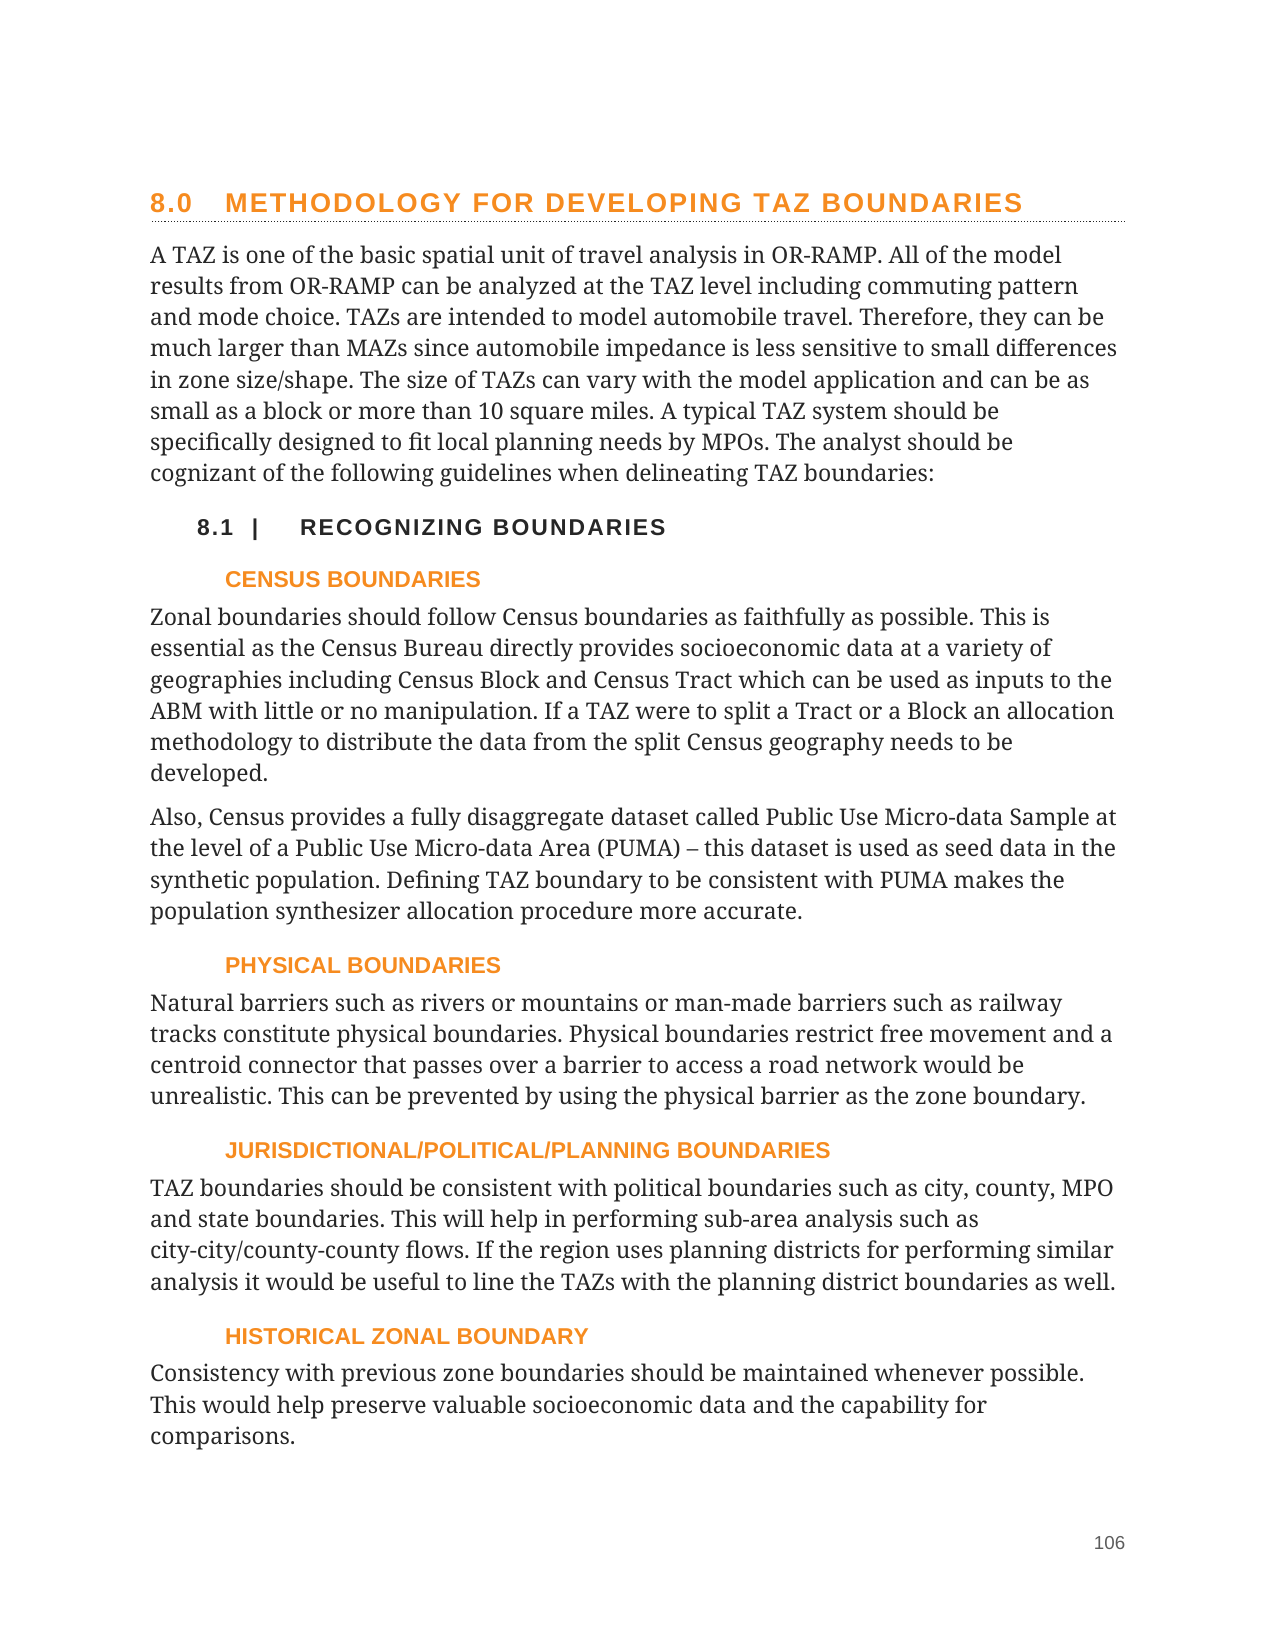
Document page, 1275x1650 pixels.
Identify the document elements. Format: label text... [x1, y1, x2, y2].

text A TAZ is one of the basic spatial unit of travel analysis in OR-RAMP. All of the model results from OR-RAMP can be analyzed at the TAZ level including commuting pattern and mode choice. TAZs are intended to model automobile travel. Therefore, they can be much larger than MAZs since automobile impedance is less sensitive to small differences in zone size/shape. The size of TAZs can vary with the model application and can be as small as a block or more than 10 square miles. A typical TAZ system should be specifically designed to fit local planning needs by MPOs. The analyst should be cognizant of the following guidelines when delineating TAZ boundaries: [150, 238, 1125, 488]
subtitle Census Boundaries [225, 561, 1125, 593]
subtitle Historical Zonal Boundary [225, 1318, 1125, 1349]
subtitle Methodology for developing TAZ boundaries [150, 187, 1125, 222]
text Zonal boundaries should follow Census boundaries as faithfully as possible. This is essential as the Census Bureau directly provides socioeconomic data at a variety of geographies including Census Block and Census Tract which can be used as inputs to the ABM with little or no manipulation. If a TAZ were to split a Tract or a Block an allocation methodology to distribute the data from the split Census geography needs to be developed. [150, 601, 1125, 788]
subtitle Jurisdictional/Political/Planning Boundaries [225, 1132, 1125, 1163]
text Also, Census provides a fully disaggregate dataset called Public Use Micro-data Sample at the level of a Public Use Micro-data Area (PUMA) – this dataset is used as seed data in the synthetic population. Defining TAZ boundary to be consistent with PUMA makes the population synthesizer allocation procedure more accurate. [150, 801, 1125, 926]
text Natural barriers such as rivers or mountains or man-made barriers such as railway tracks constitute physical boundaries. Physical boundaries restrict free movement and a centroid connector that passes over a barrier to access a road network would be unrealistic. This can be prevented by using the physical barrier as the zone boundary. [150, 986, 1125, 1111]
text TAZ boundaries should be consistent with political boundaries such as city, county, MPO and state boundaries. This will help in performing sub-area analysis such as city-city/county-county flows. If the region uses planning districts for performing similar analysis it would be useful to line the TAZs with the planning district boundaries as well. [150, 1172, 1125, 1297]
subtitle Physical Boundaries [225, 947, 1125, 978]
subtitle Recognizing boundaries [197, 509, 1125, 541]
text Consistency with previous zone boundaries should be maintained whenever possible. This would help preserve valuable socioeconomic data and the capability for comparisons. [150, 1357, 1125, 1451]
